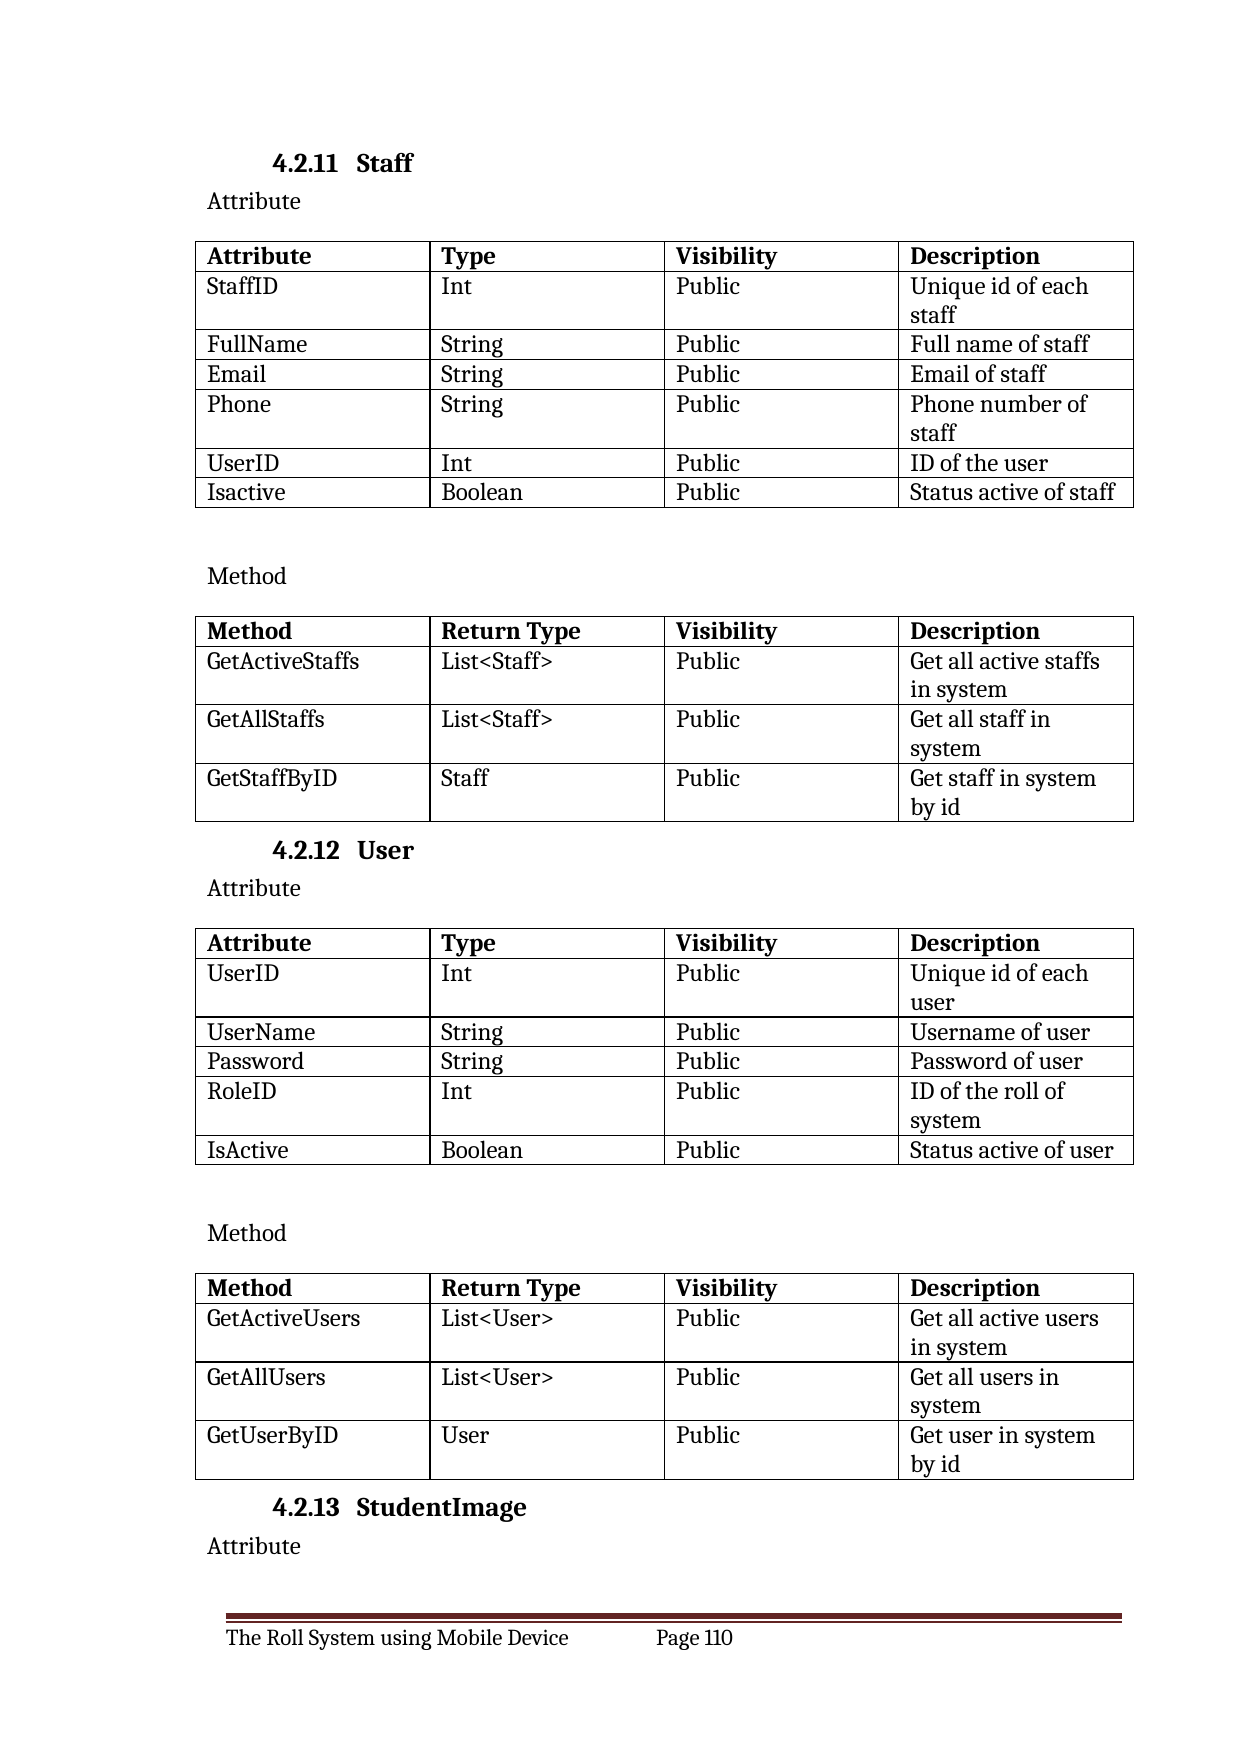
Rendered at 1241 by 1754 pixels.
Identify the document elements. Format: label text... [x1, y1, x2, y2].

table_cell Phone number of staff [899, 390, 1133, 447]
table_header Visibility [665, 617, 898, 646]
table_cell Public [665, 1018, 898, 1046]
table_cell Get all active staffs in system [899, 647, 1133, 704]
subtitle Staff [272, 148, 1122, 179]
table_cell Public [665, 478, 898, 507]
table_cell Public [665, 1363, 898, 1420]
table_cell Get all staff in system [899, 705, 1133, 763]
table_header Description [899, 929, 1133, 958]
table_cell GetUserByID [196, 1421, 429, 1478]
table_cell Public [665, 272, 898, 329]
table_cell GetActiveUsers [196, 1304, 429, 1361]
table_cell Status active of staff [899, 478, 1133, 507]
table_cell Public [665, 764, 898, 821]
table_cell UserID [196, 449, 429, 477]
table_cell Public [665, 1077, 898, 1134]
table_header Method [196, 1274, 429, 1303]
table_cell Full name of staff [899, 330, 1133, 359]
table_cell Public [665, 1304, 898, 1361]
table_cell GetAllStaffs [196, 705, 429, 763]
table_cell Email of staff [899, 360, 1133, 389]
table_header Type [431, 242, 664, 271]
table_cell Phone [196, 390, 429, 447]
table_cell List<Staff> [431, 647, 664, 704]
table_cell Public [665, 1136, 898, 1164]
table_cell String [431, 1018, 664, 1046]
text Method [207, 562, 1122, 591]
text Attribute [207, 1532, 1122, 1560]
table_cell Unique id of each user [899, 959, 1133, 1016]
text Method [207, 1219, 1122, 1248]
table_cell Unique id of each staff [899, 272, 1133, 329]
table_cell String [431, 1047, 664, 1076]
table_cell List<User> [431, 1304, 664, 1361]
table_cell FullName [196, 330, 429, 359]
table_header Return Type [431, 617, 664, 646]
table_cell Status active of user [899, 1136, 1133, 1164]
table_header Method [196, 617, 429, 646]
subtitle User [272, 835, 1122, 866]
table_cell String [431, 330, 664, 359]
table_cell Password of user [899, 1047, 1133, 1076]
table_cell ID of the user [899, 449, 1133, 477]
table_cell RoleID [196, 1077, 429, 1134]
table_cell Get staff in system by id [899, 764, 1133, 821]
table_cell Public [665, 390, 898, 447]
table_cell Staff [431, 764, 664, 821]
table_cell Isactive [196, 478, 429, 507]
table_cell Get user in system by id [899, 1421, 1133, 1478]
table_cell Public [665, 1047, 898, 1076]
table_cell Boolean [431, 478, 664, 507]
table_cell Get all active users in system [899, 1304, 1133, 1361]
table_cell Public [665, 360, 898, 389]
table_cell String [431, 360, 664, 389]
table_cell GetActiveStaffs [196, 647, 429, 704]
table_cell UserID [196, 959, 429, 1016]
table_cell Boolean [431, 1136, 664, 1164]
table_cell List<Staff> [431, 705, 664, 763]
text Attribute [207, 874, 1122, 903]
table_header Description [899, 242, 1133, 271]
table_cell Public [665, 959, 898, 1016]
table_cell String [431, 390, 664, 447]
table_cell ID of the roll of system [899, 1077, 1133, 1134]
table_cell Public [665, 647, 898, 704]
table_cell Public [665, 1421, 898, 1478]
table_header Visibility [665, 1274, 898, 1303]
table_header Description [899, 1274, 1133, 1303]
table_cell UserName [196, 1018, 429, 1046]
table_header Attribute [196, 929, 429, 958]
table_header Description [899, 617, 1133, 646]
table_cell Email [196, 360, 429, 389]
table_cell Int [431, 272, 664, 329]
table_cell Public [665, 330, 898, 359]
subtitle StudentImage [272, 1492, 1122, 1523]
table_cell List<User> [431, 1363, 664, 1420]
table_cell Public [665, 705, 898, 763]
table_header Visibility [665, 929, 898, 958]
text Attribute [207, 187, 1122, 216]
table_cell Password [196, 1047, 429, 1076]
table_cell Int [431, 959, 664, 1016]
table_cell StaffID [196, 272, 429, 329]
table_header Attribute [196, 242, 429, 271]
table_cell User [431, 1421, 664, 1478]
table_header Return Type [431, 1274, 664, 1303]
table_header Visibility [665, 242, 898, 271]
table_cell GetStaffByID [196, 764, 429, 821]
table_header Type [431, 929, 664, 958]
table_cell GetAllUsers [196, 1363, 429, 1420]
table_cell IsActive [196, 1136, 429, 1164]
table_cell Int [431, 1077, 664, 1134]
table_cell Get all users in system [899, 1363, 1133, 1420]
table_cell Username of user [899, 1018, 1133, 1046]
table_cell Int [431, 449, 664, 477]
table_cell Public [665, 449, 898, 477]
